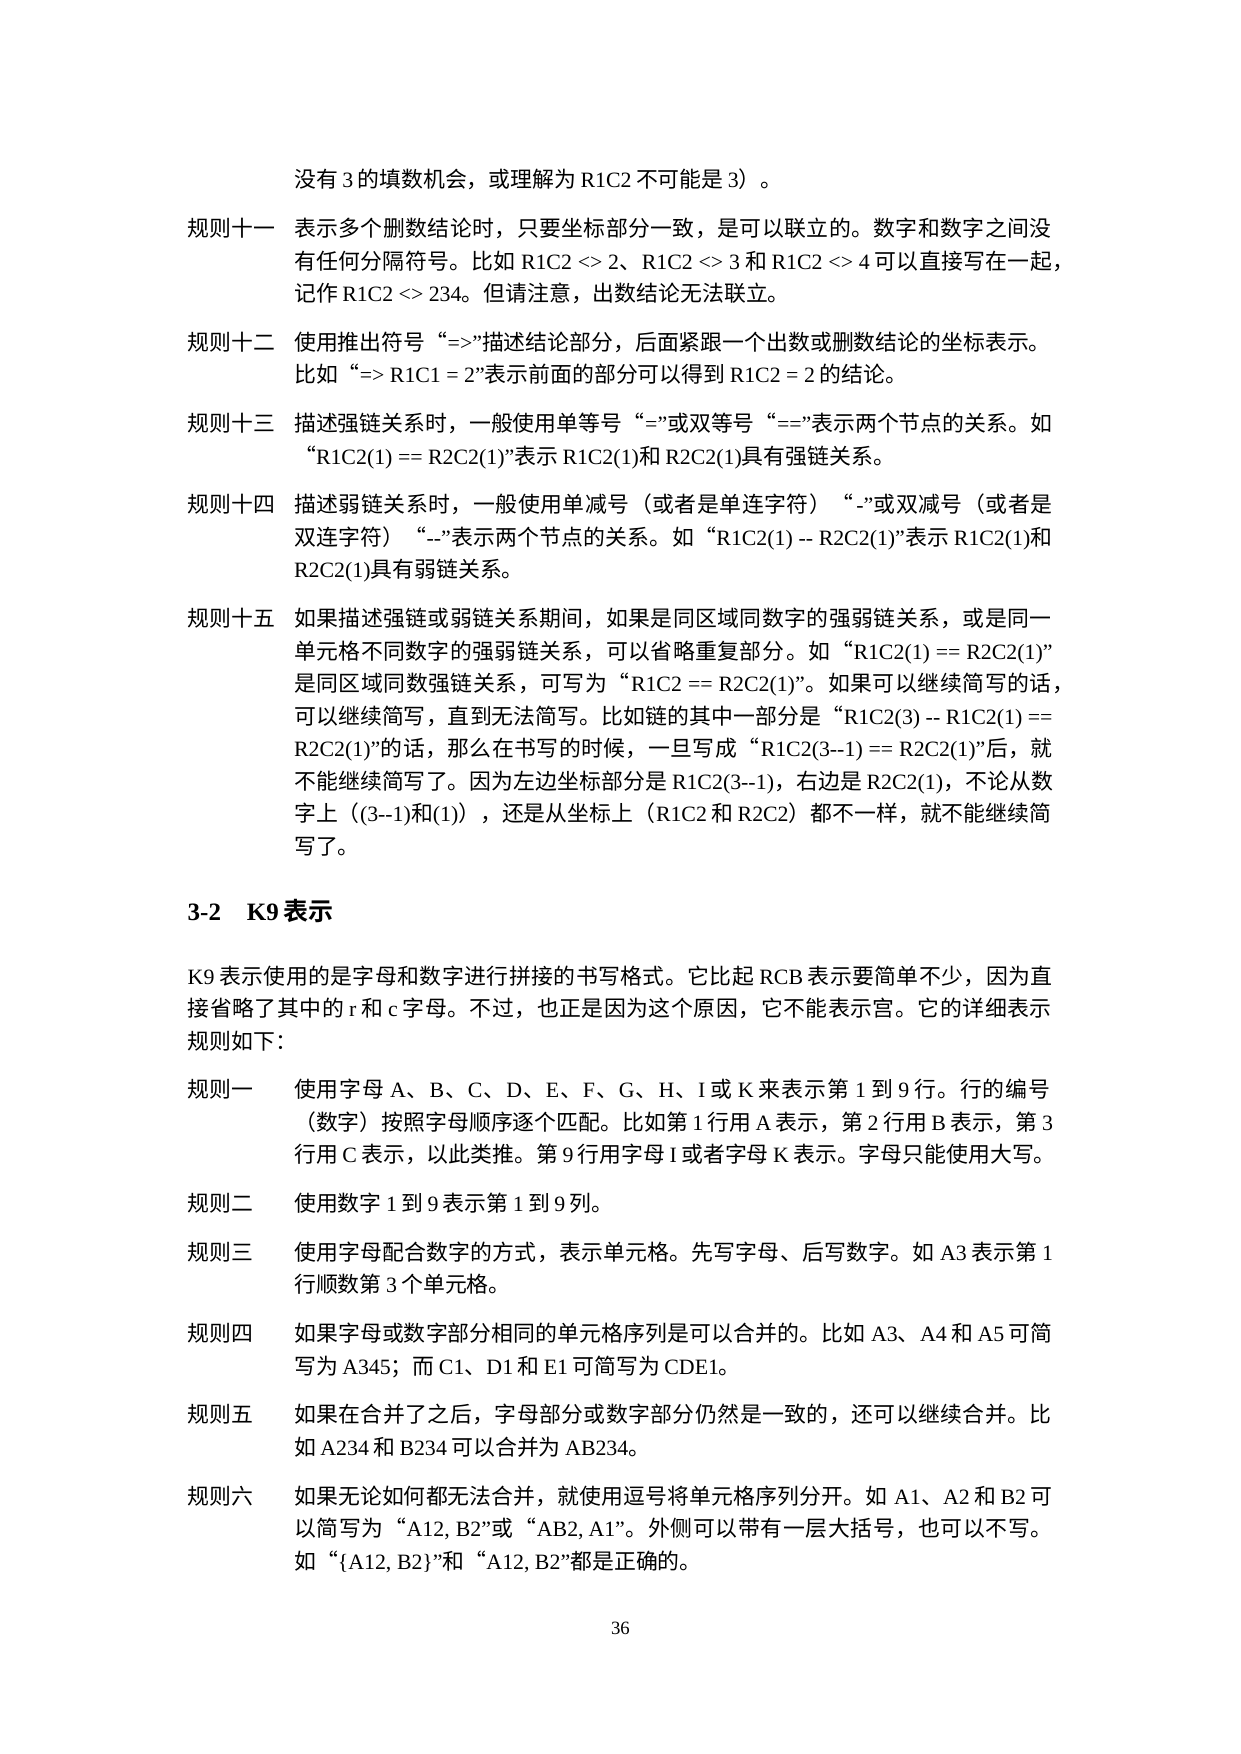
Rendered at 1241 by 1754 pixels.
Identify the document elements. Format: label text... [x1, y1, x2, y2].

list 使用数字1到9表示第1到9列。 [187, 1186, 1053, 1218]
list 如果描述强链或弱链关系期间，如果是同区域同数字的强弱链关系，或是同一单元格不同数字的强弱链关系，可以省略重复部分。如“R1C2(1) == R2C2(1)”是同区域同数强链关系，可写为“R1C2 == R2C2(1)”。如果可以继续简写的话，可以继续简写，直到无法简写。比如链的其中一部分是“R1C2(3) -- R1C2(1) == R2C2(1)”的话，那么在书写的时候，一旦写成“R1C2(3--1) == R2C2(1)”后，就不能继续简写了。因为左边坐标部分是R1C2(3--1)，右边是R2C2(1)，不论从数字上（(3--1)和(1)），还是从坐标上（R1C2和R2C2）都不一样，就不能继续简写了。 [187, 601, 1053, 861]
list 描述强链关系时，一般使用单等号“=”或双等号“==”表示两个节点的关系。如“R1C2(1) == R2C2(1)”表示R1C2(1)和R2C2(1)具有强链关系。 [187, 406, 1053, 471]
list 如果无论如何都无法合并，就使用逗号将单元格序列分开。如A1、A2和B2可以简写为“A12, B2”或“AB2, A1”。外侧可以带有一层大括号，也可以不写。如“{A12, B2}”和“A12, B2”都是正确的。 [187, 1478, 1053, 1576]
list 如果字母或数字部分相同的单元格序列是可以合并的。比如A3、A4和A5可简写为A345；而C1、D1和E1可简写为CDE1。 [187, 1316, 1053, 1381]
list 使用字母配合数字的方式，表示单元格。先写字母、后写数字。如A3表示第1行顺数第3个单元格。 [187, 1234, 1053, 1299]
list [187, 162, 1053, 194]
list 使用推出符号“=>”描述结论部分，后面紧跟一个出数或删数结论的坐标表示。比如“=> R1C1 = 2”表示前面的部分可以得到R1C2 = 2的结论。 [187, 324, 1053, 389]
subtitle K9表示 [187, 877, 1053, 942]
list 表示多个删数结论时，只要坐标部分一致，是可以联立的。数字和数字之间没有任何分隔符号。比如R1C2 <> 2、R1C2 <> 3和R1C2 <> 4可以直接写在一起，记作R1C2 <> 234。但请注意，出数结论无法联立。 [187, 211, 1053, 308]
text K9表示使用的是字母和数字进行拼接的书写格式。它比起RCB表示要简单不少，因为直接省略了其中的r和c字母。不过，也正是因为这个原因，它不能表示宫。它的详细表示规则如下： [187, 958, 1053, 1056]
list 如果在合并了之后，字母部分或数字部分仍然是一致的，还可以继续合并。比如A234和B234可以合并为AB234。 [187, 1397, 1053, 1462]
list 描述弱链关系时，一般使用单减号（或者是单连字符）“-”或双减号（或者是双连字符）“--”表示两个节点的关系。如“R1C2(1) -- R2C2(1)”表示R1C2(1)和R2C2(1)具有弱链关系。 [187, 487, 1053, 584]
list 使用字母A、B、C、D、E、F、G、H、I或K来表示第1到9行。行的编号（数字）按照字母顺序逐个匹配。比如第1行用A表示，第2行用B表示，第3行用C表示，以此类推。第9行用字母I或者字母K表示。字母只能使用大写。 [187, 1072, 1053, 1169]
